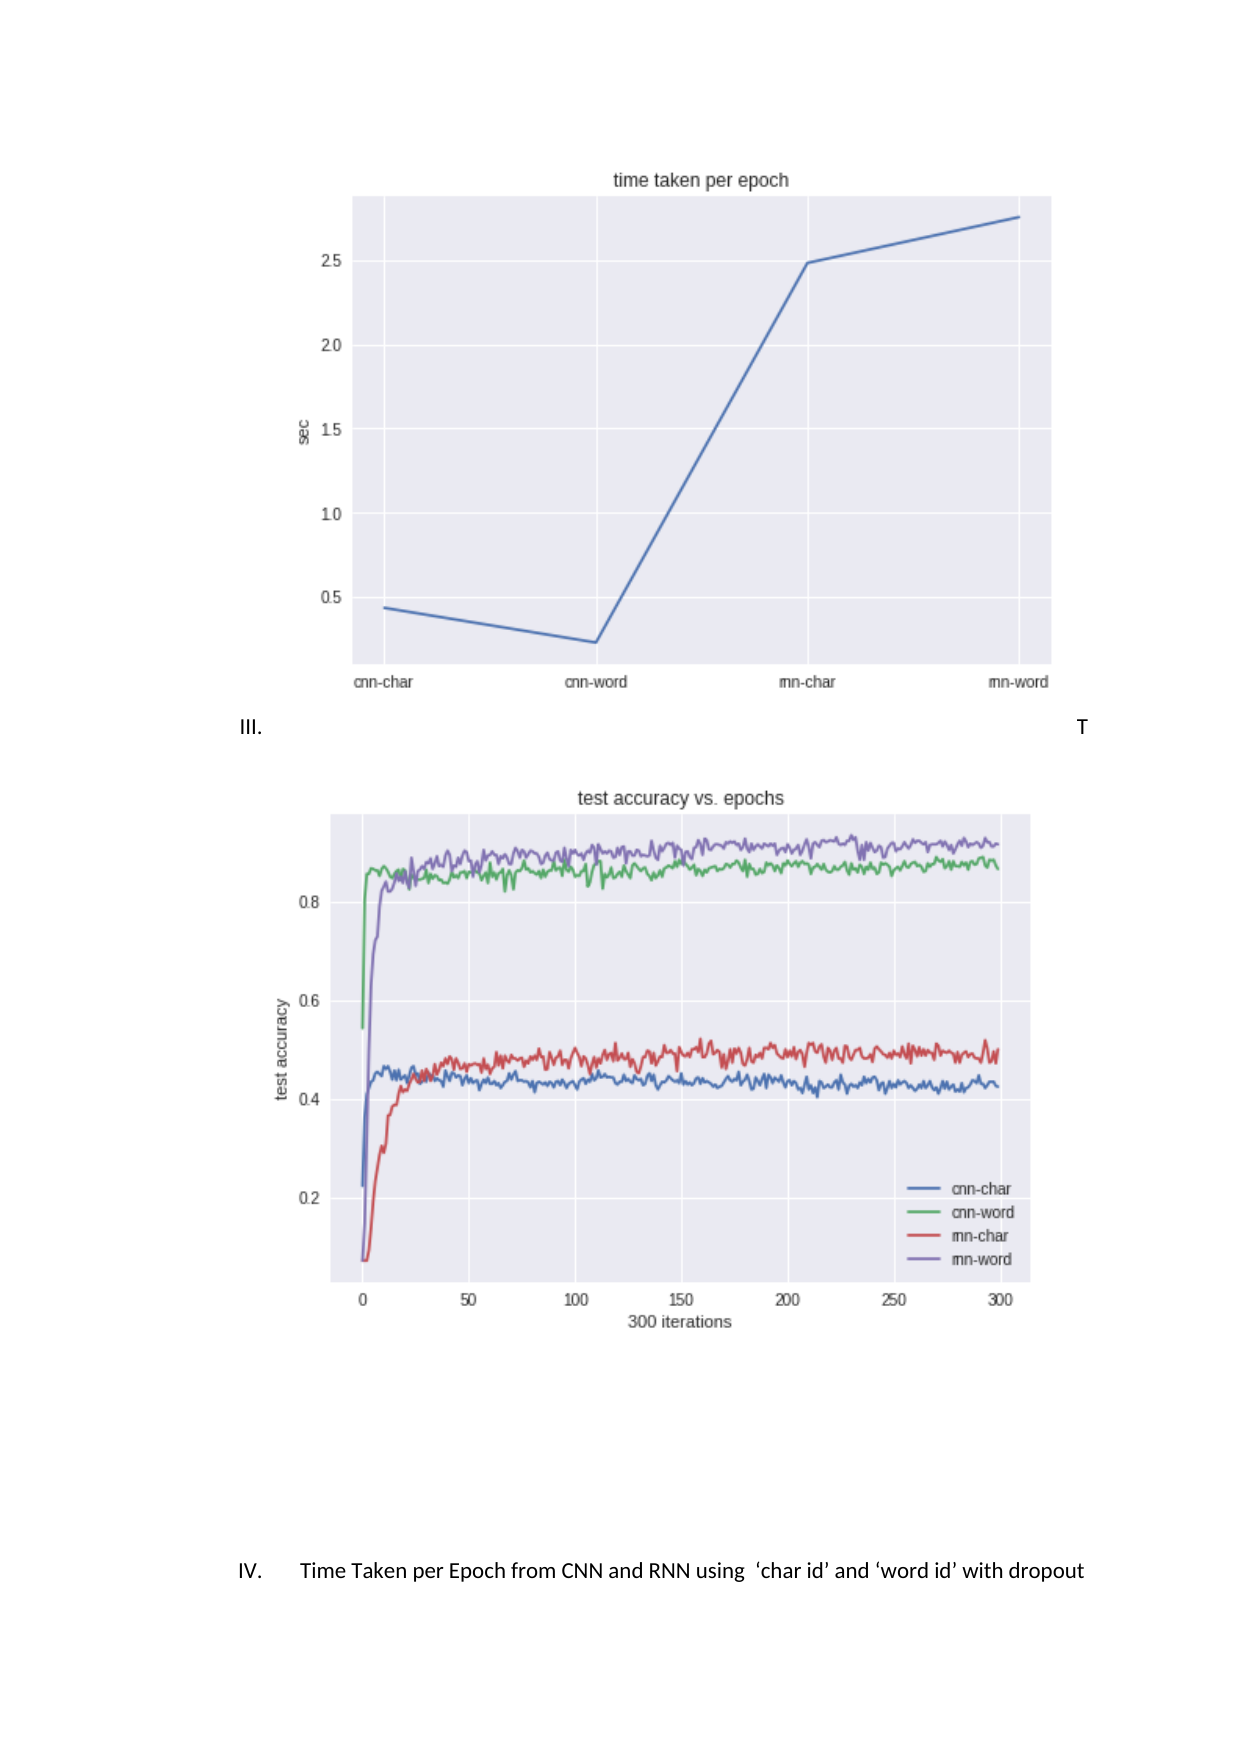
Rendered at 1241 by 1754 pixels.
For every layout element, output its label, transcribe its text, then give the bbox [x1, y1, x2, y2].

picture [265, 780, 1037, 1340]
picture [287, 162, 1058, 699]
list Time Taken per Epoch from CNN and RNN using ‘char id’ and ‘word id’ with dropout [262, 1556, 1090, 1584]
list Test Accuracy from CNN and RNN using ‘char id’ and ‘word id’ with dropout [262, 712, 1090, 741]
